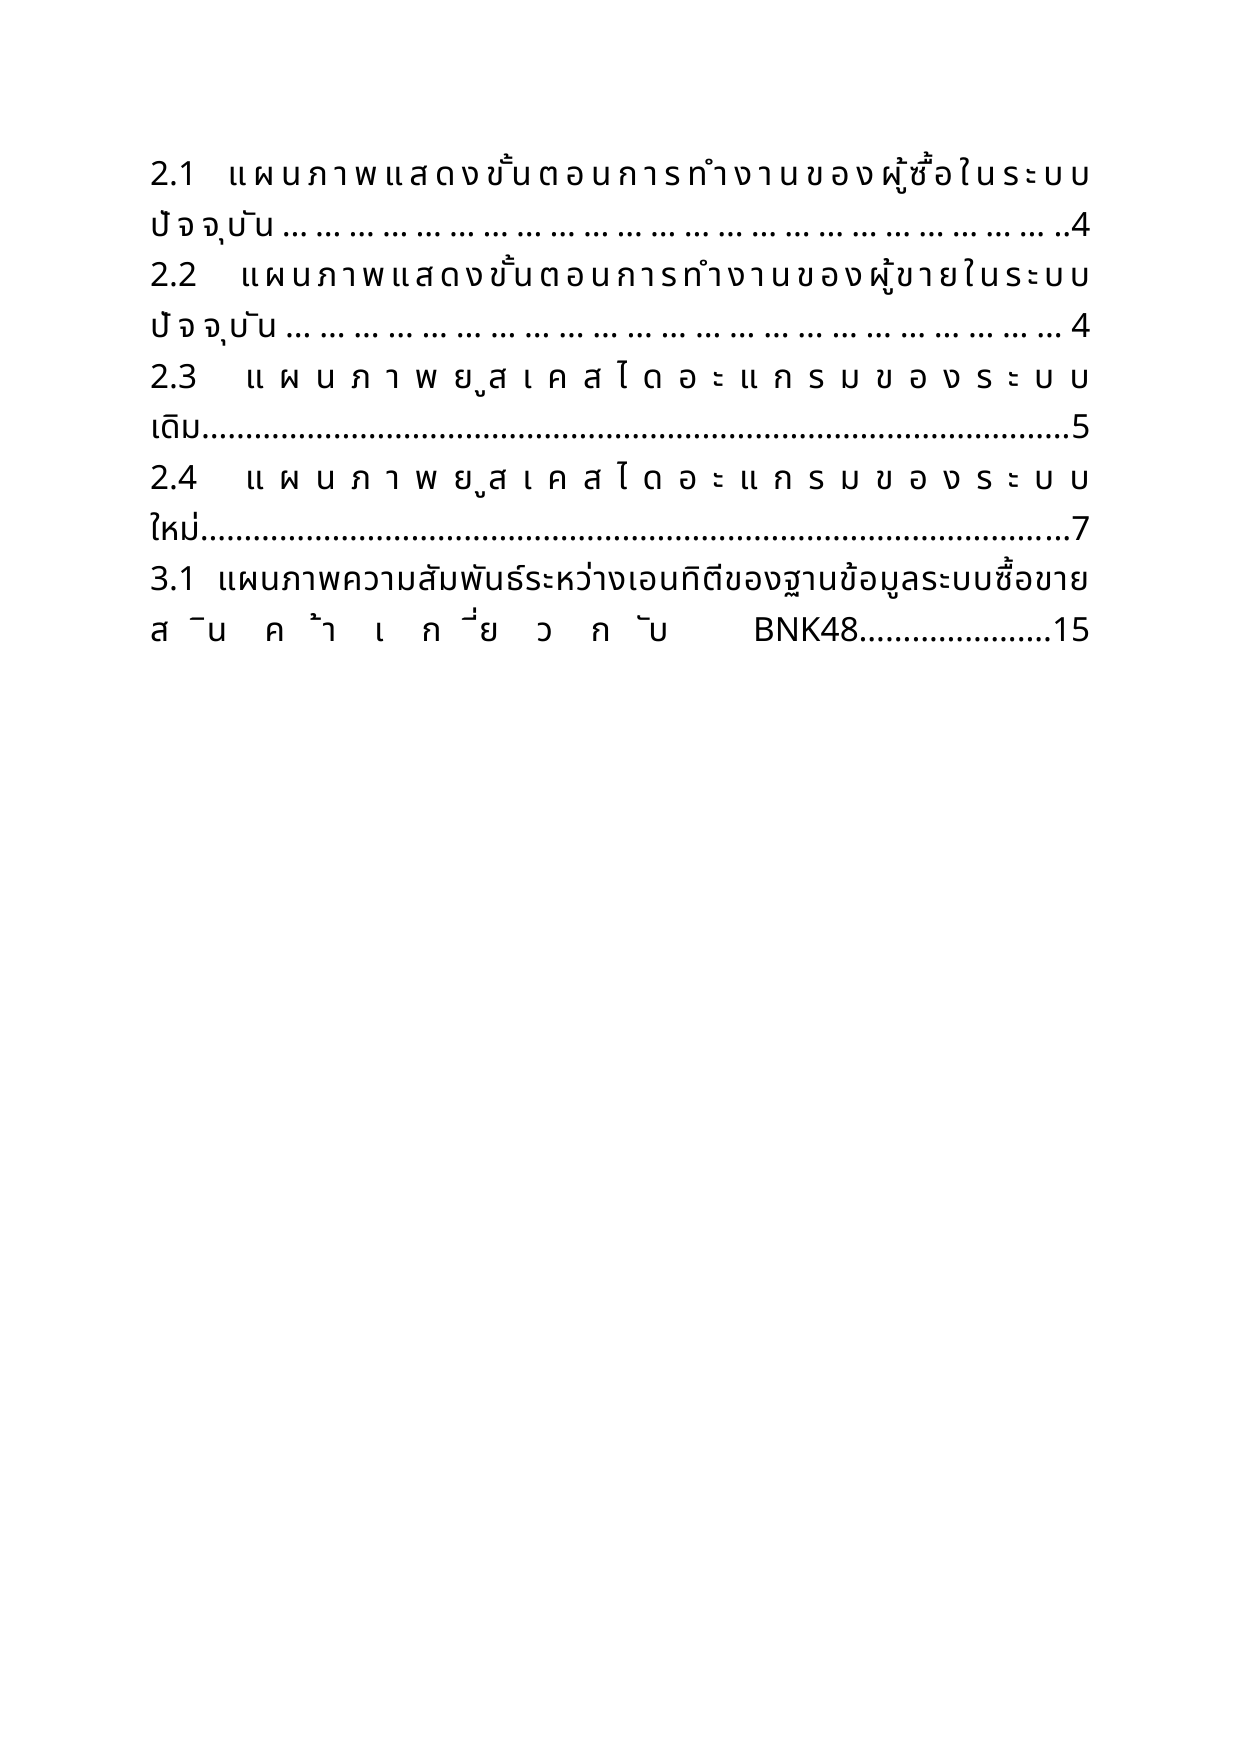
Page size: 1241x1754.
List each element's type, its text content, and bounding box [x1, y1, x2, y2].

text 2.1 แผนภาพแสดงขั้นตอนการทำงานของผู้ซื้อในระบบปัจจุบัน……………………………………………………………..4 [150, 150, 1090, 251]
text 2.4 แผนภาพยูสเคสไดอะแกรมของระบบใหม่……………………………………………………………………………………...7 [150, 454, 1090, 555]
text 2.2 แผนภาพแสดงขั้นตอนการทำงานของผู้ขายในระบบปัจจุบัน……………………………………………………………4 [150, 251, 1090, 352]
text 2.3 แผนภาพยูสเคสไดอะแกรมของระบบเดิม………………………………………………………………………………………5 [150, 352, 1090, 454]
text 3.1 แผนภาพความสัมพันธ์ระหว่างเอนทิตีของฐานข้อมูลระบบซื้อขายสินค้าเกี่ยวกับ BNK48………………….15 [150, 555, 1090, 656]
